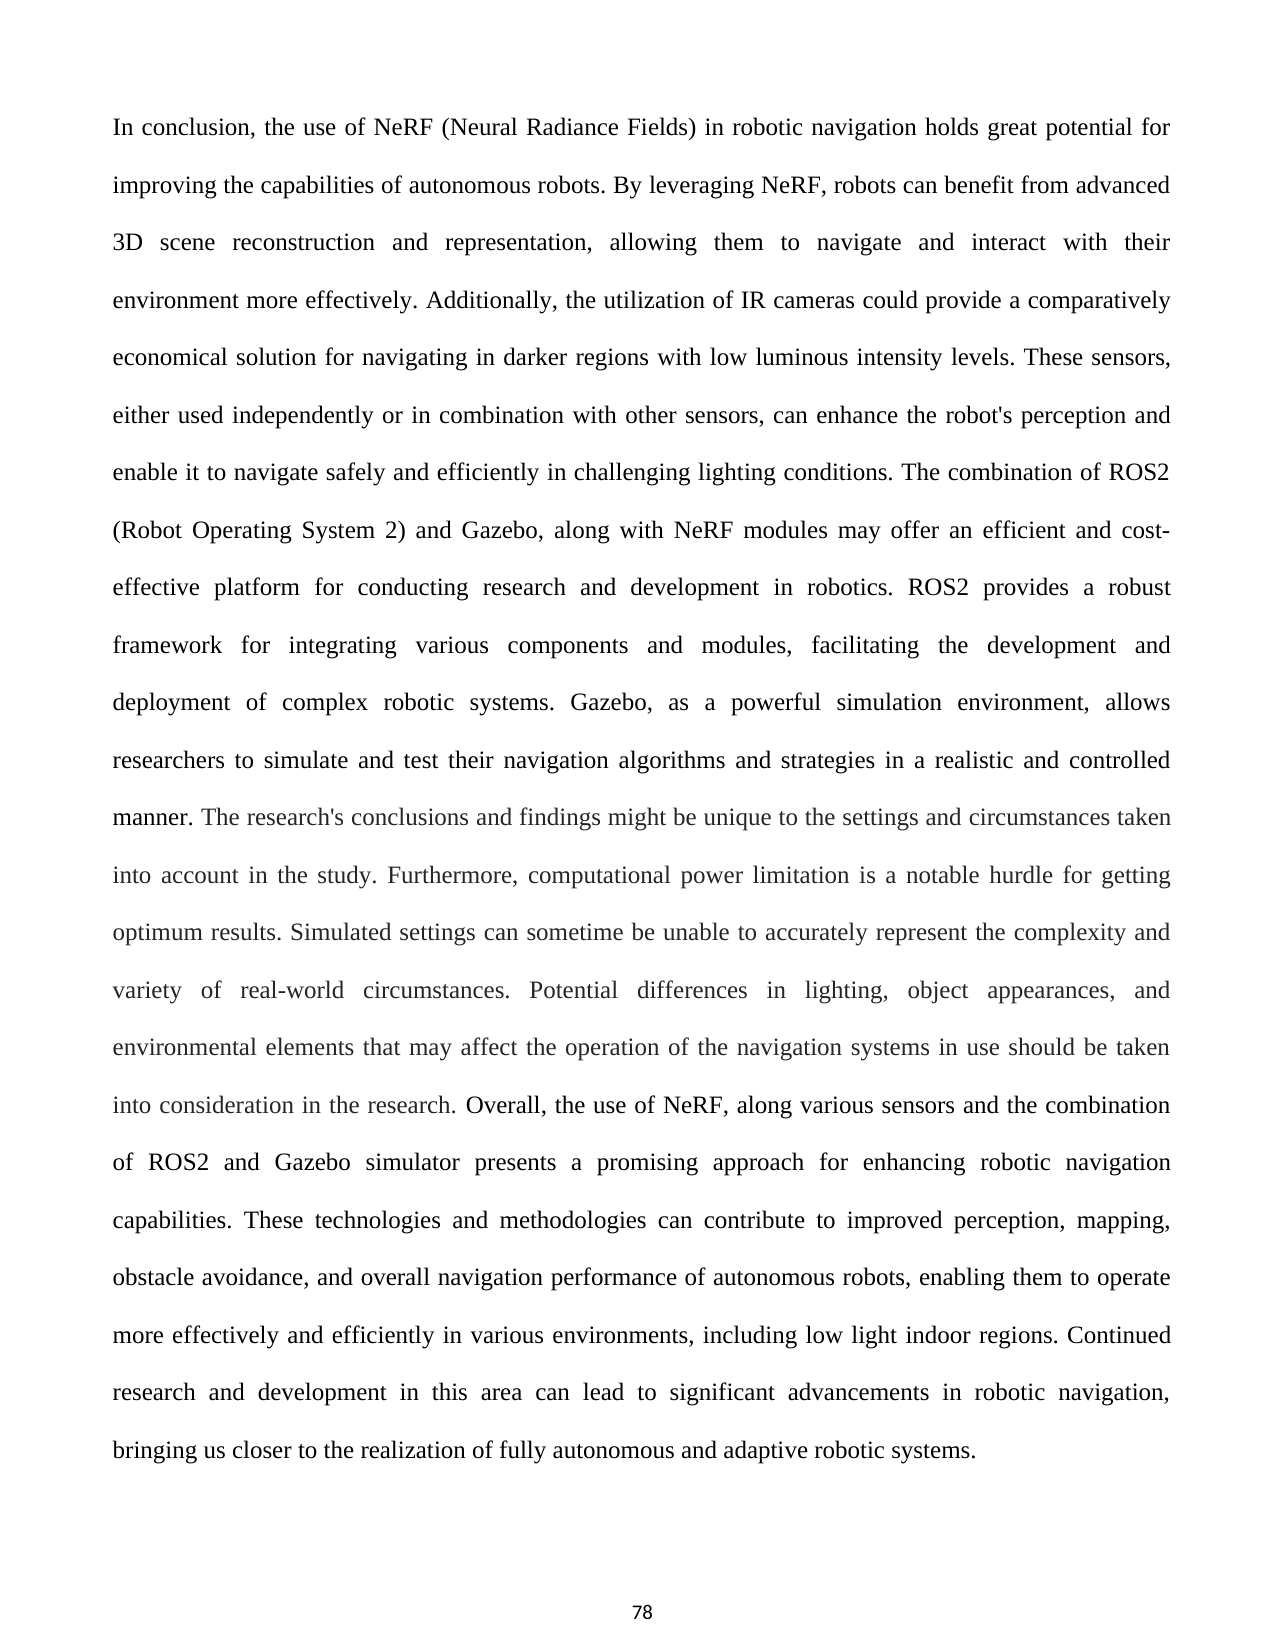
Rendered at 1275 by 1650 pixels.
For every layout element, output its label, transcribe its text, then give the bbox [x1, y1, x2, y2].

text In conclusion, the use of NeRF (Neural Radiance Fields) in robotic navigation holds great potential for improving the capabilities of autonomous robots. By leveraging NeRF, robots can benefit from advanced 3D scene reconstruction and representation, allowing them to navigate and interact with their environment more effectively. Additionally, the utilization of IR cameras could provide a comparatively economical solution for navigating in darker regions with low luminous intensity levels. These sensors, either used independently or in combination with other sensors, can enhance the robot's perception and enable it to navigate safely and efficiently in challenging lighting conditions. The combination of ROS2 (Robot Operating System 2) and Gazebo, along with NeRF modules may offer an efficient and cost-effective platform for conducting research and development in robotics. ROS2 provides a robust framework for integrating various components and modules, facilitating the development and deployment of complex robotic systems. Gazebo, as a powerful simulation environment, allows researchers to simulate and test their navigation algorithms and strategies in a realistic and controlled manner. The research's conclusions and findings might be unique to the settings and circumstances taken into account in the study. Furthermore, computational power limitation is a notable hurdle for getting optimum results. Simulated settings can sometime be unable to accurately represent the complexity and variety of real-world circumstances. Potential differences in lighting, object appearances, and environmental elements that may affect the operation of the navigation systems in use should be taken into consideration in the research. Overall, the use of NeRF, along various sensors and the combination of ROS2 and Gazebo simulator presents a promising approach for enhancing robotic navigation capabilities. These technologies and methodologies can contribute to improved perception, mapping, obstacle avoidance, and overall navigation performance of autonomous robots, enabling them to operate more effectively and efficiently in various environments, including low light indoor regions. Continued research and development in this area can lead to significant advancements in robotic navigation, bringing us closer to the realization of fully autonomous and adaptive robotic systems. [112, 112, 1172, 1464]
